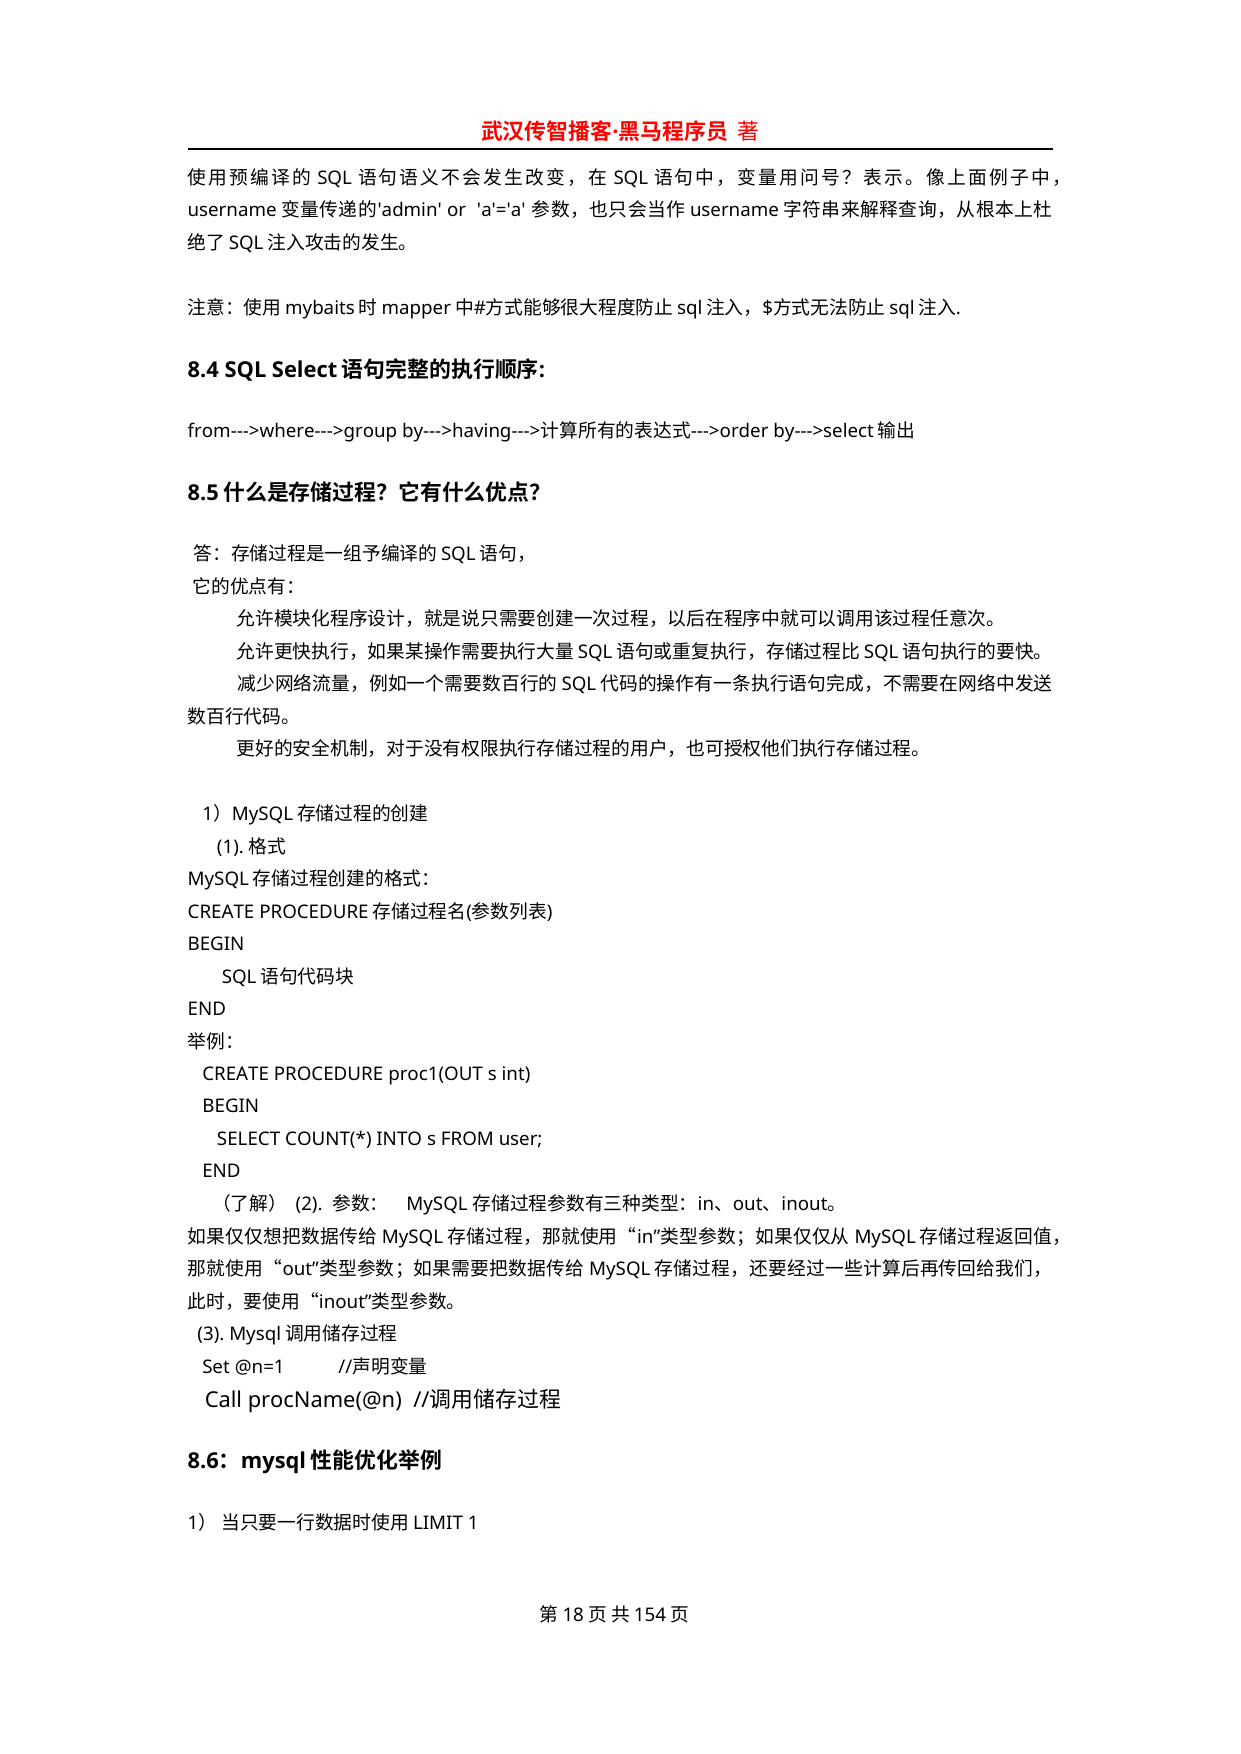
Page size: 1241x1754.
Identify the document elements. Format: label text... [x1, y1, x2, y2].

text from--->where--->group by--->having--->计算所有的表达式--->order by--->select输出 [187, 413, 1053, 446]
text 更好的安全机制，对于没有权限执行存储过程的用户，也可授权他们执行存储过程。 [187, 731, 1053, 764]
text BEGIN [187, 1089, 1053, 1121]
text MySQL存储过程创建的格式： [187, 861, 1053, 894]
text 注意：使用mybaits时 mapper中#方式能够很大程度防止sql注入，$方式无法防止sql注入. [187, 290, 1053, 322]
text END [187, 991, 1053, 1024]
text (1). 格式 [187, 829, 1053, 861]
text Set @n=1 //声明变量 [187, 1349, 1053, 1381]
text BEGIN [187, 926, 1053, 959]
text 允许更快执行，如果某操作需要执行大量SQL语句或重复执行，存储过程比SQL语句执行的要快。 [187, 634, 1053, 666]
text CREATE PROCEDURE存储过程名(参数列表) [187, 894, 1053, 926]
text (3). Mysql调用储存过程 [187, 1316, 1053, 1349]
text SELECT COUNT(*) INTO s FROM user; [187, 1121, 1053, 1154]
text 允许模块化程序设计，就是说只需要创建一次过程，以后在程序中就可以调用该过程任意次。 [187, 601, 1053, 634]
text 它的优点有： [187, 569, 1053, 601]
text 如果仅仅想把数据传给 MySQL存储过程，那就使用“in”类型参数；如果仅仅从 MySQL存储过程返回值，那就使用“out”类型参数；如果需要把数据传给 MySQL存储过程，还要经过一些计算后再传回给我们，此时，要使用“inout”类型参数。 [187, 1219, 1053, 1316]
text 1）MySQL存储过程的创建 [187, 796, 1053, 829]
text 1） 当只要一行数据时使用 LIMIT 1 [187, 1505, 1053, 1537]
text Call procName(@n) //调用储存过程 [187, 1381, 1053, 1414]
text END [187, 1154, 1053, 1186]
text SQL语句代码块 [187, 959, 1053, 991]
text 减少网络流量，例如一个需要数百行的SQL代码的操作有一条执行语句完成，不需要在网络中发送数百行代码。 [187, 666, 1053, 731]
text （了解） (2). 参数： MySQL 存储过程参数有三种类型：in、out、inout。 [187, 1186, 1053, 1219]
text 使用预编译的SQL语句语义不会发生改变，在SQL语句中，变量用问号？表示。像上面例子中，username变量传递的'admin' or 'a'='a' 参数，也只会当作username字符串来解释查询，从根本上杜绝了SQL注入攻击的发生。 [187, 160, 1053, 257]
text 答：存储过程是一组予编译的SQL语句， [187, 536, 1053, 569]
text 举例： CREATE PROCEDURE proc1(OUT s int) [187, 1024, 1053, 1089]
